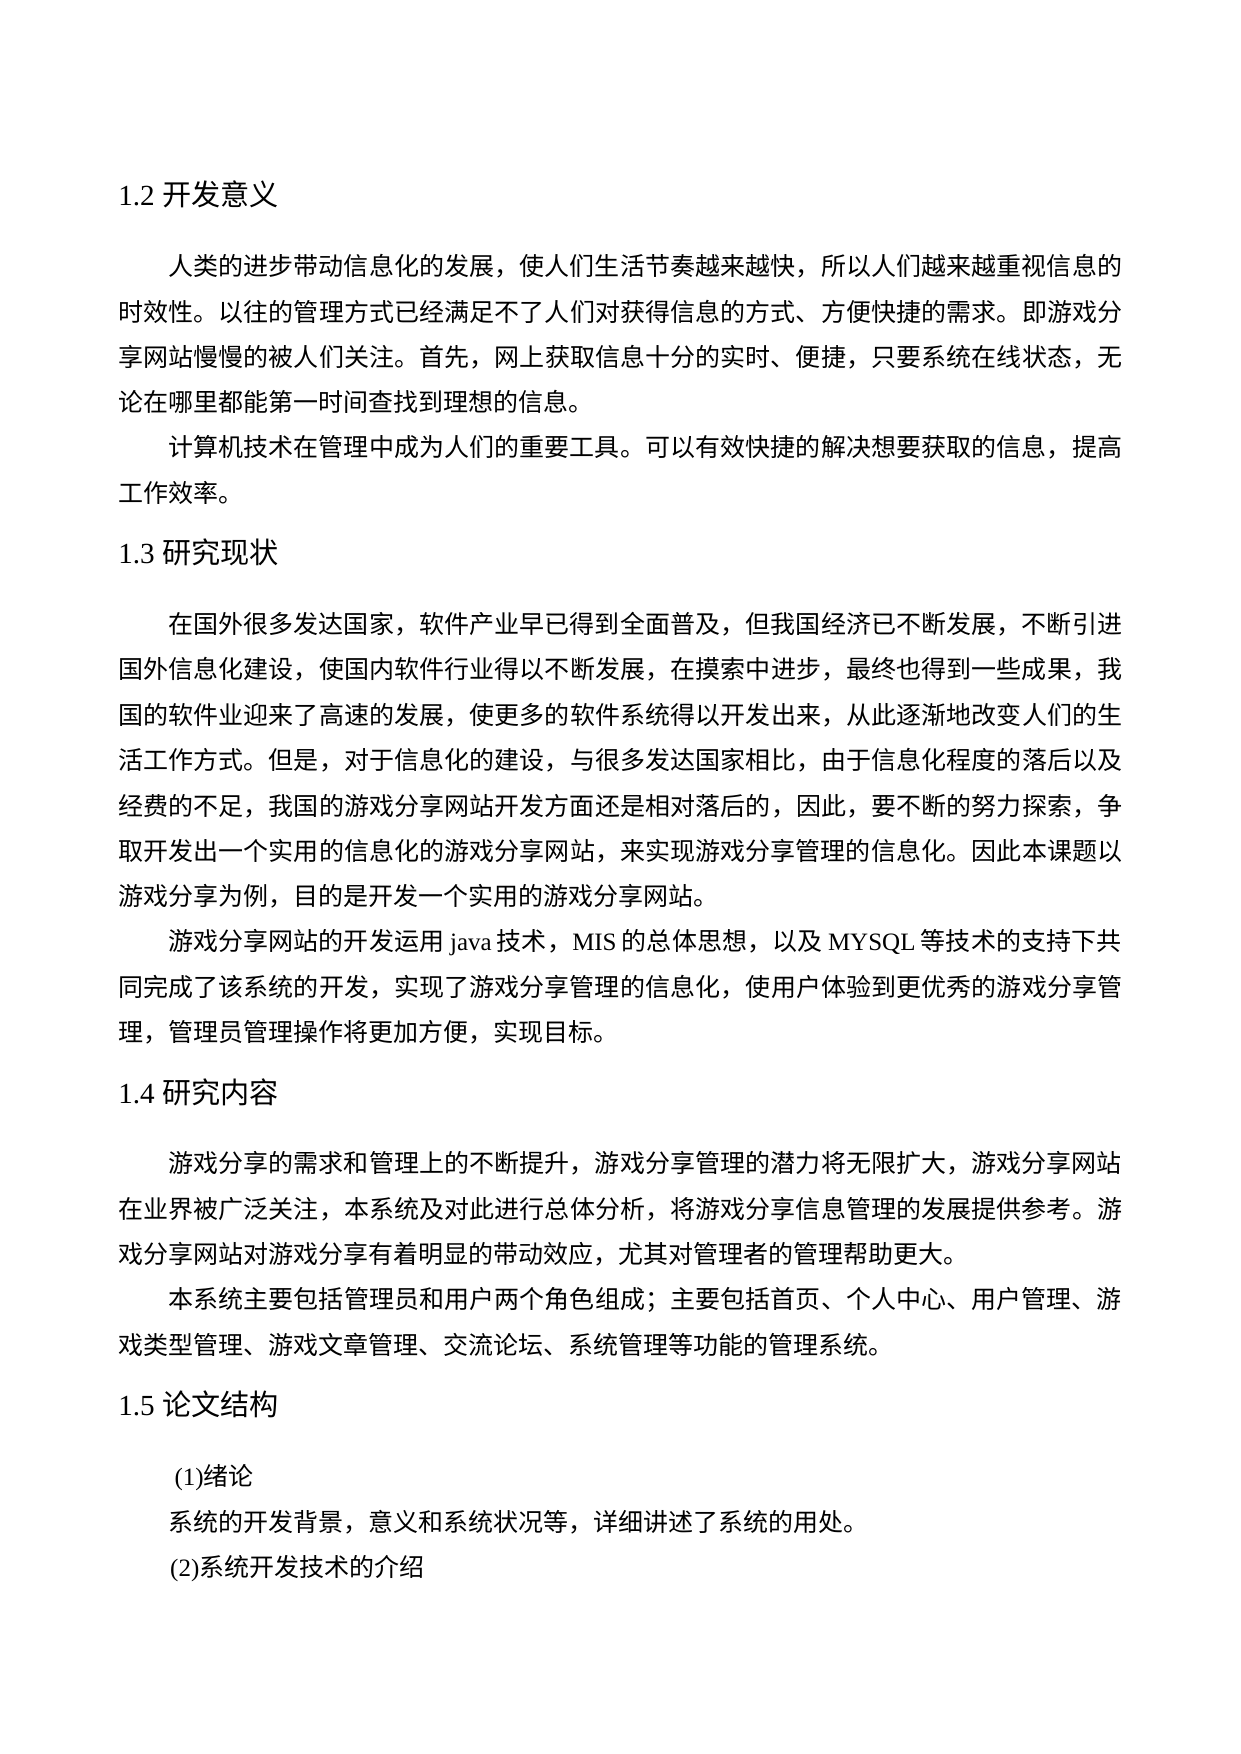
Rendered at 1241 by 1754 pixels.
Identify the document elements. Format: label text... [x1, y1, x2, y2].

text 本系统主要包括管理员和用户两个角色组成；主要包括首页、个人中心、用户管理、游戏类型管理、游戏文章管理、交流论坛、系统管理等功能的管理系统。 [118, 1280, 1122, 1361]
text 在国外很多发达国家，软件产业早已得到全面普及，但我国经济已不断发展，不断引进国外信息化建设，使国内软件行业得以不断发展，在摸索中进步，最终也得到一些成果，我国的软件业迎来了高速的发展，使更多的软件系统得以开发出来，从此逐渐地改变人们的生活工作方式。但是，对于信息化的建设，与很多发达国家相比，由于信息化程度的落后以及经费的不足，我国的游戏分享网站开发方面还是相对落后的，因此，要不断的努力探索，争取开发出一个实用的信息化的游戏分享网站，来实现游戏分享管理的信息化。因此本课题以游戏分享为例，目的是开发一个实用的游戏分享网站。 [118, 605, 1122, 913]
text (1)绪论 [118, 1457, 1122, 1493]
text (2)系统开发技术的介绍 [118, 1547, 1122, 1583]
text 系统的开发背景，意义和系统状况等，详细讲述了系统的用处。 [118, 1502, 1122, 1538]
subtitle 1.2 开发意义 [118, 161, 1122, 226]
text 计算机技术在管理中成为人们的重要工具。可以有效快捷的解决想要获取的信息，提高工作效率。 [118, 428, 1122, 509]
text 游戏分享网站的开发运用java技术，MIS的总体思想，以及MYSQL等技术的支持下共同完成了该系统的开发，实现了游戏分享管理的信息化，使用户体验到更优秀的游戏分享管理，管理员管理操作将更加方便，实现目标。 [118, 922, 1122, 1049]
subtitle 1.3 研究现状 [118, 518, 1122, 583]
text 人类的进步带动信息化的发展，使人们生活节奏越来越快，所以人们越来越重视信息的时效性。以往的管理方式已经满足不了人们对获得信息的方式、方便快捷的需求。即游戏分享网站慢慢的被人们关注。首先，网上获取信息十分的实时、便捷，只要系统在线状态，无论在哪里都能第一时间查找到理想的信息。 [118, 247, 1122, 419]
text 游戏分享的需求和管理上的不断提升，游戏分享管理的潜力将无限扩大，游戏分享网站在业界被广泛关注，本系统及对此进行总体分析，将游戏分享信息管理的发展提供参考。游戏分享网站对游戏分享有着明显的带动效应，尤其对管理者的管理帮助更大。 [118, 1144, 1122, 1271]
subtitle 1.4 研究内容 [118, 1058, 1122, 1123]
subtitle 1.5 论文结构 [118, 1371, 1122, 1436]
